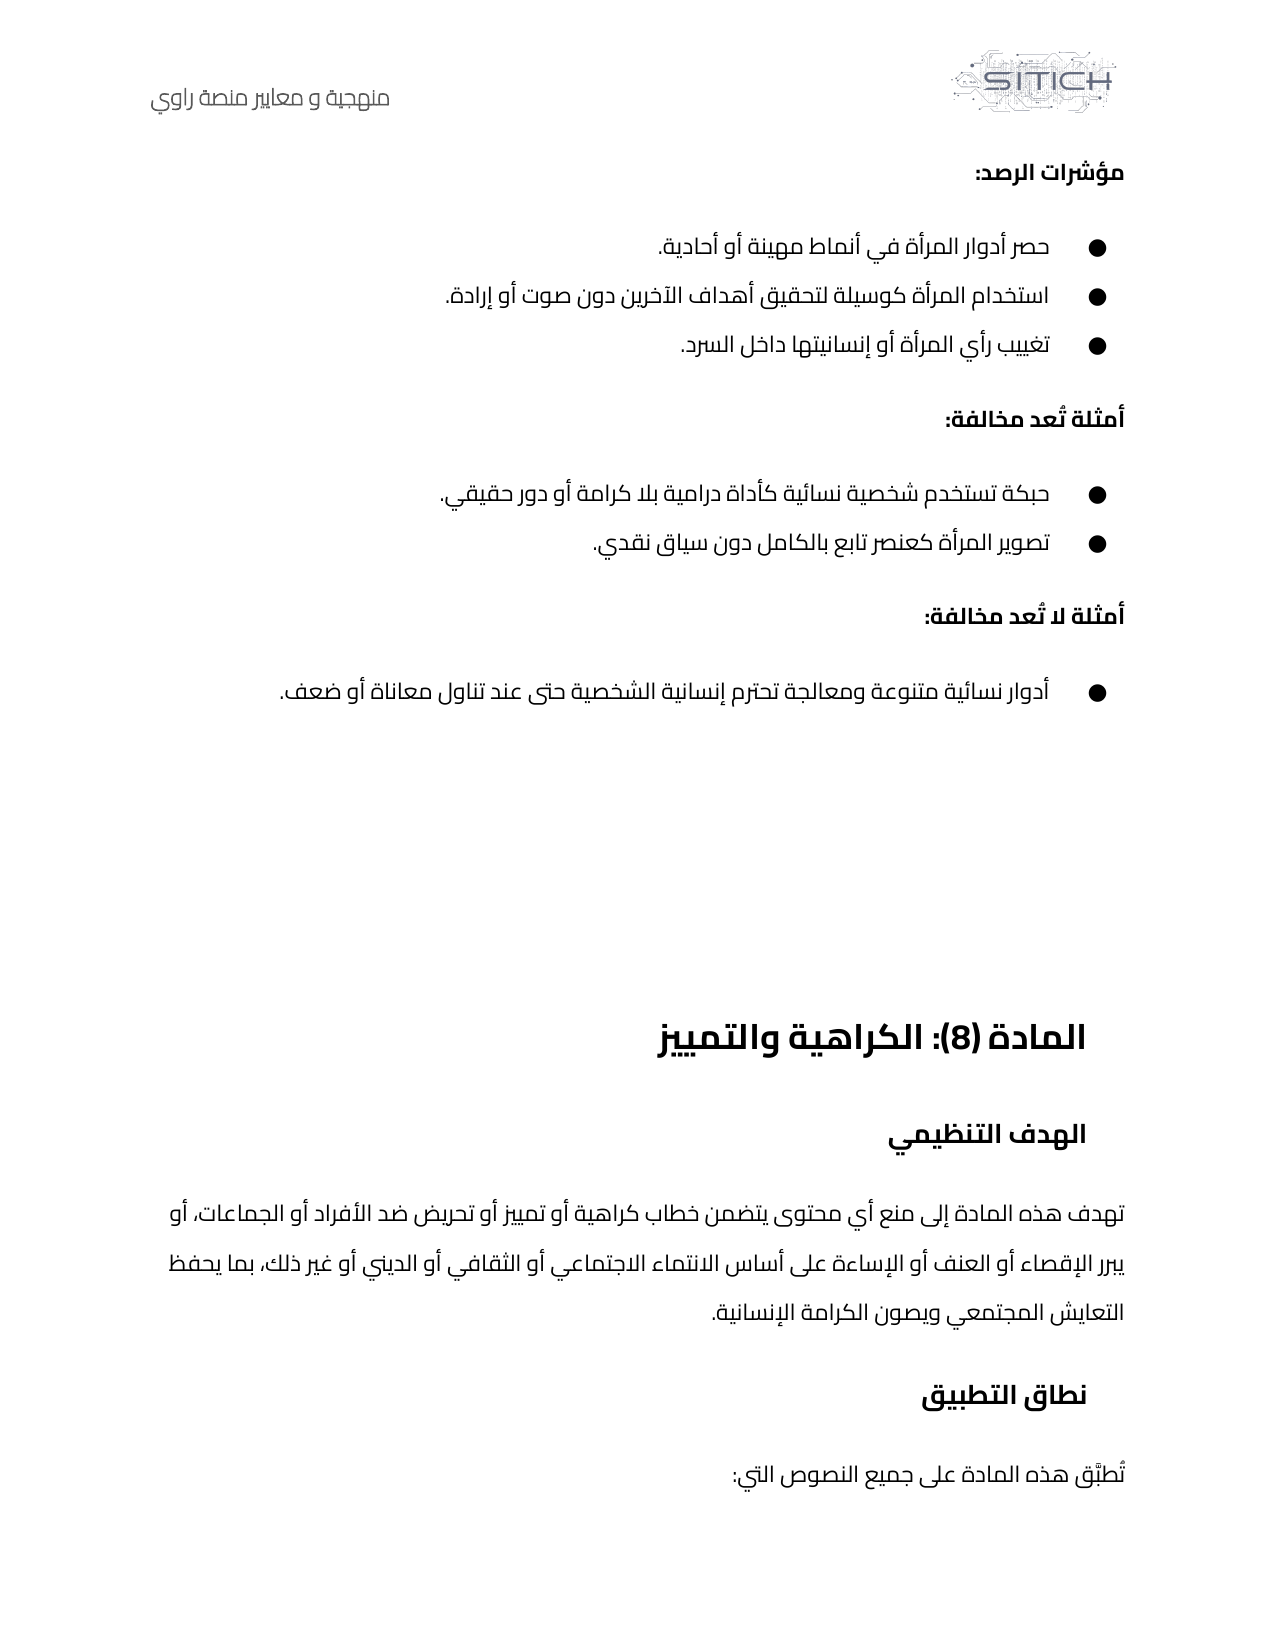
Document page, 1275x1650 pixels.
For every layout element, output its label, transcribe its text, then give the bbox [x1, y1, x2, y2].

list تصوير المرأة كعنصر تابع بالكامل دون سياق نقدي. [150, 521, 1087, 563]
list تغييب رأي المرأة أو إنسانيتها داخل السرد. [150, 323, 1087, 366]
list حصر أدوار المرأة في أنماط مهينة أو أحادية. [150, 224, 1087, 267]
text تُطبَّق هذه المادة على جميع النصوص التي: [150, 1452, 1125, 1495]
text أمثلة لا تُعد مخالفة: [150, 595, 1125, 638]
text مؤشرات الرصد: [150, 150, 1125, 193]
list حبكة تستخدم شخصية نسائية كأداة درامية بلا كرامة أو دور حقيقي. [150, 471, 1087, 514]
subtitle المادة (8): الكراهية والتمييز [150, 1003, 1087, 1069]
list استخدام المرأة كوسيلة لتحقيق أهداف الآخرين دون صوت أو إرادة. [150, 273, 1087, 316]
subtitle نطاق التطبيق [150, 1369, 1087, 1419]
list أدوار نسائية متنوعة ومعالجة تحترم إنسانية الشخصية حتى عند تناول معاناة أو ضعف. [150, 669, 1087, 712]
text أمثلة تُعد مخالفة: [150, 397, 1125, 440]
text تهدف هذه المادة إلى منع أي محتوى يتضمن خطاب كراهية أو تمييز أو تحريض ضد الأفراد أو الجماعات، أو يبرر الإقصاء أو العنف أو الإساءة على أساس الانتماء الاجتماعي أو الثقافي أو الديني أو غير ذلك، بما يحفظ التعايش المجتمعي ويصون الكرامة الإنسانية. [150, 1192, 1125, 1333]
subtitle الهدف التنظيمي [150, 1108, 1087, 1159]
